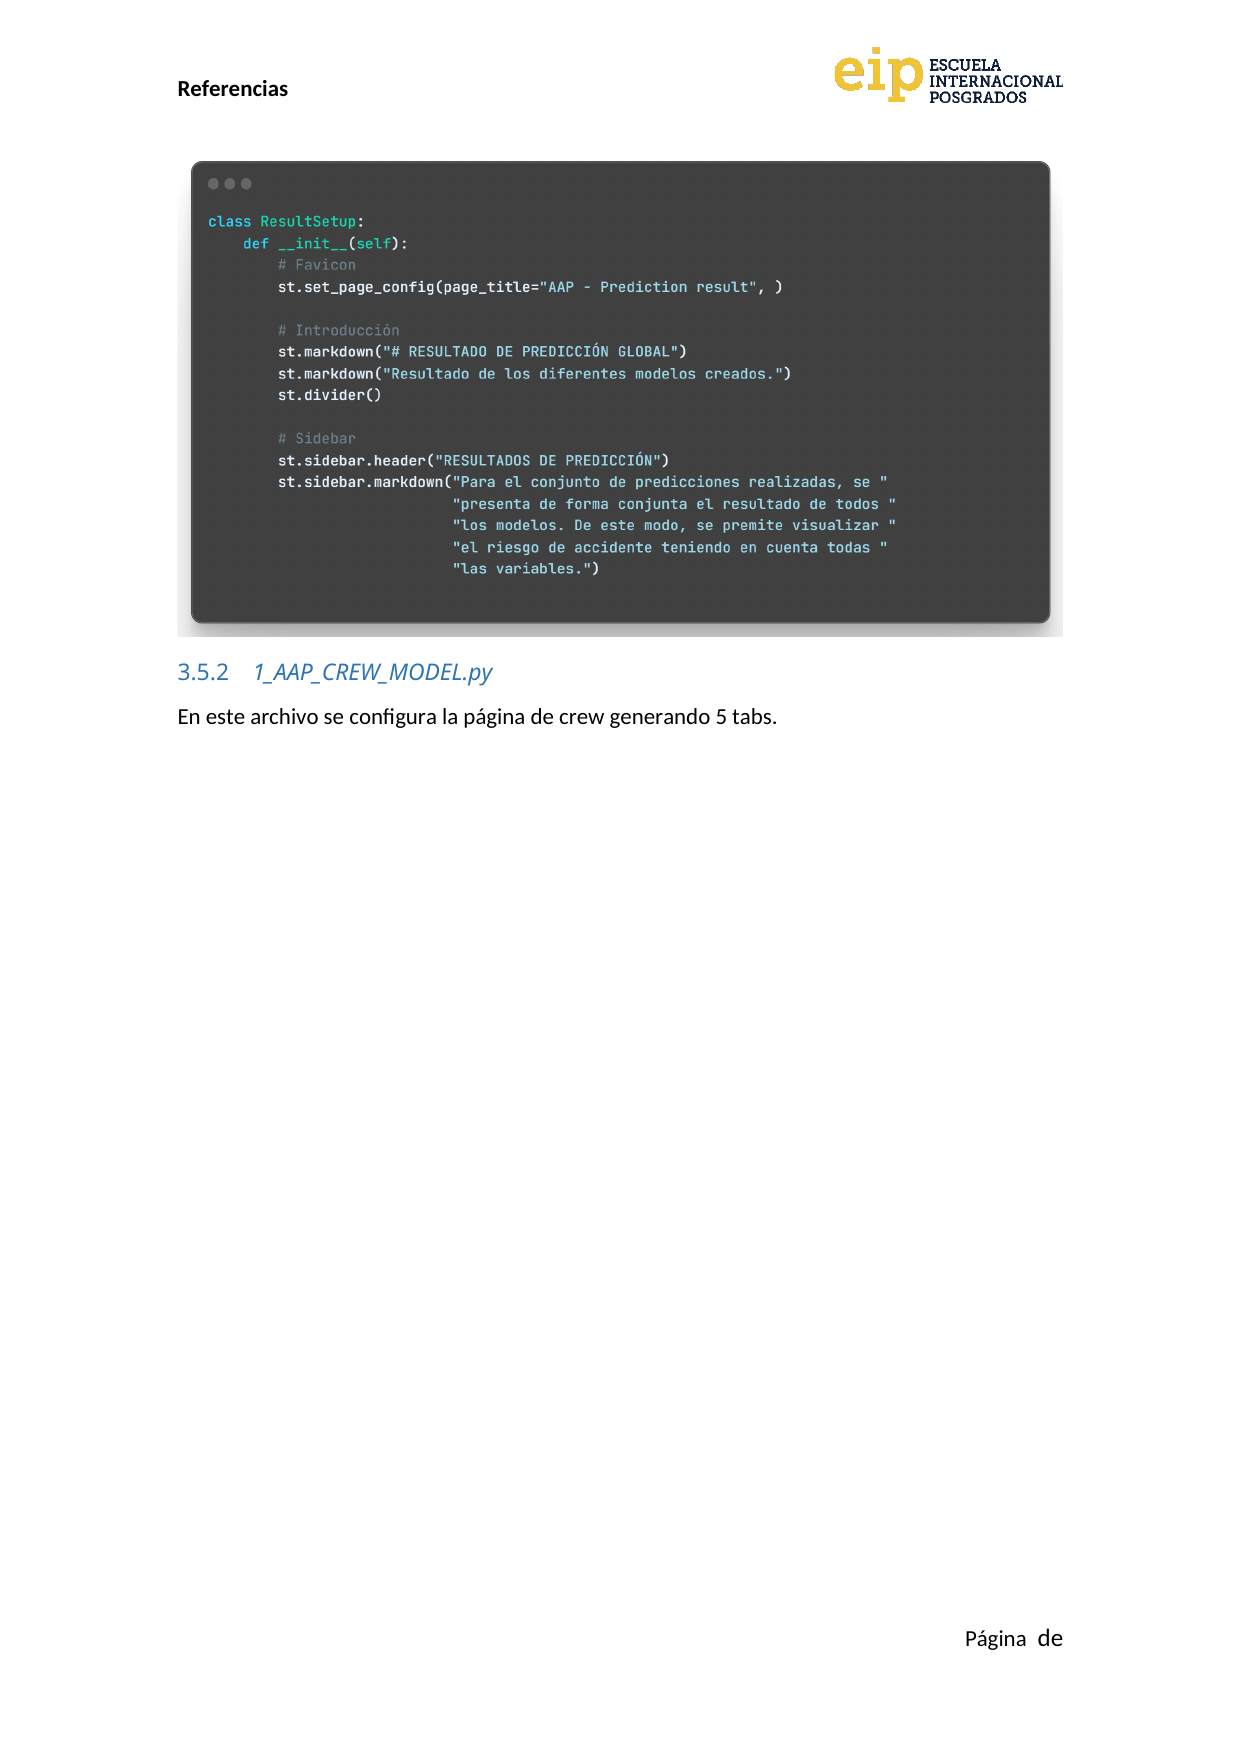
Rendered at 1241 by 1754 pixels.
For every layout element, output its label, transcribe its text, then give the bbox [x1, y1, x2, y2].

picture [834, 47, 1063, 103]
subtitle 1_AAP_CREW_MODEL.py [177, 656, 1063, 687]
picture [177, 147, 1063, 637]
text En este archivo se configura la página de crew generando 5 tabs. [177, 702, 1063, 730]
